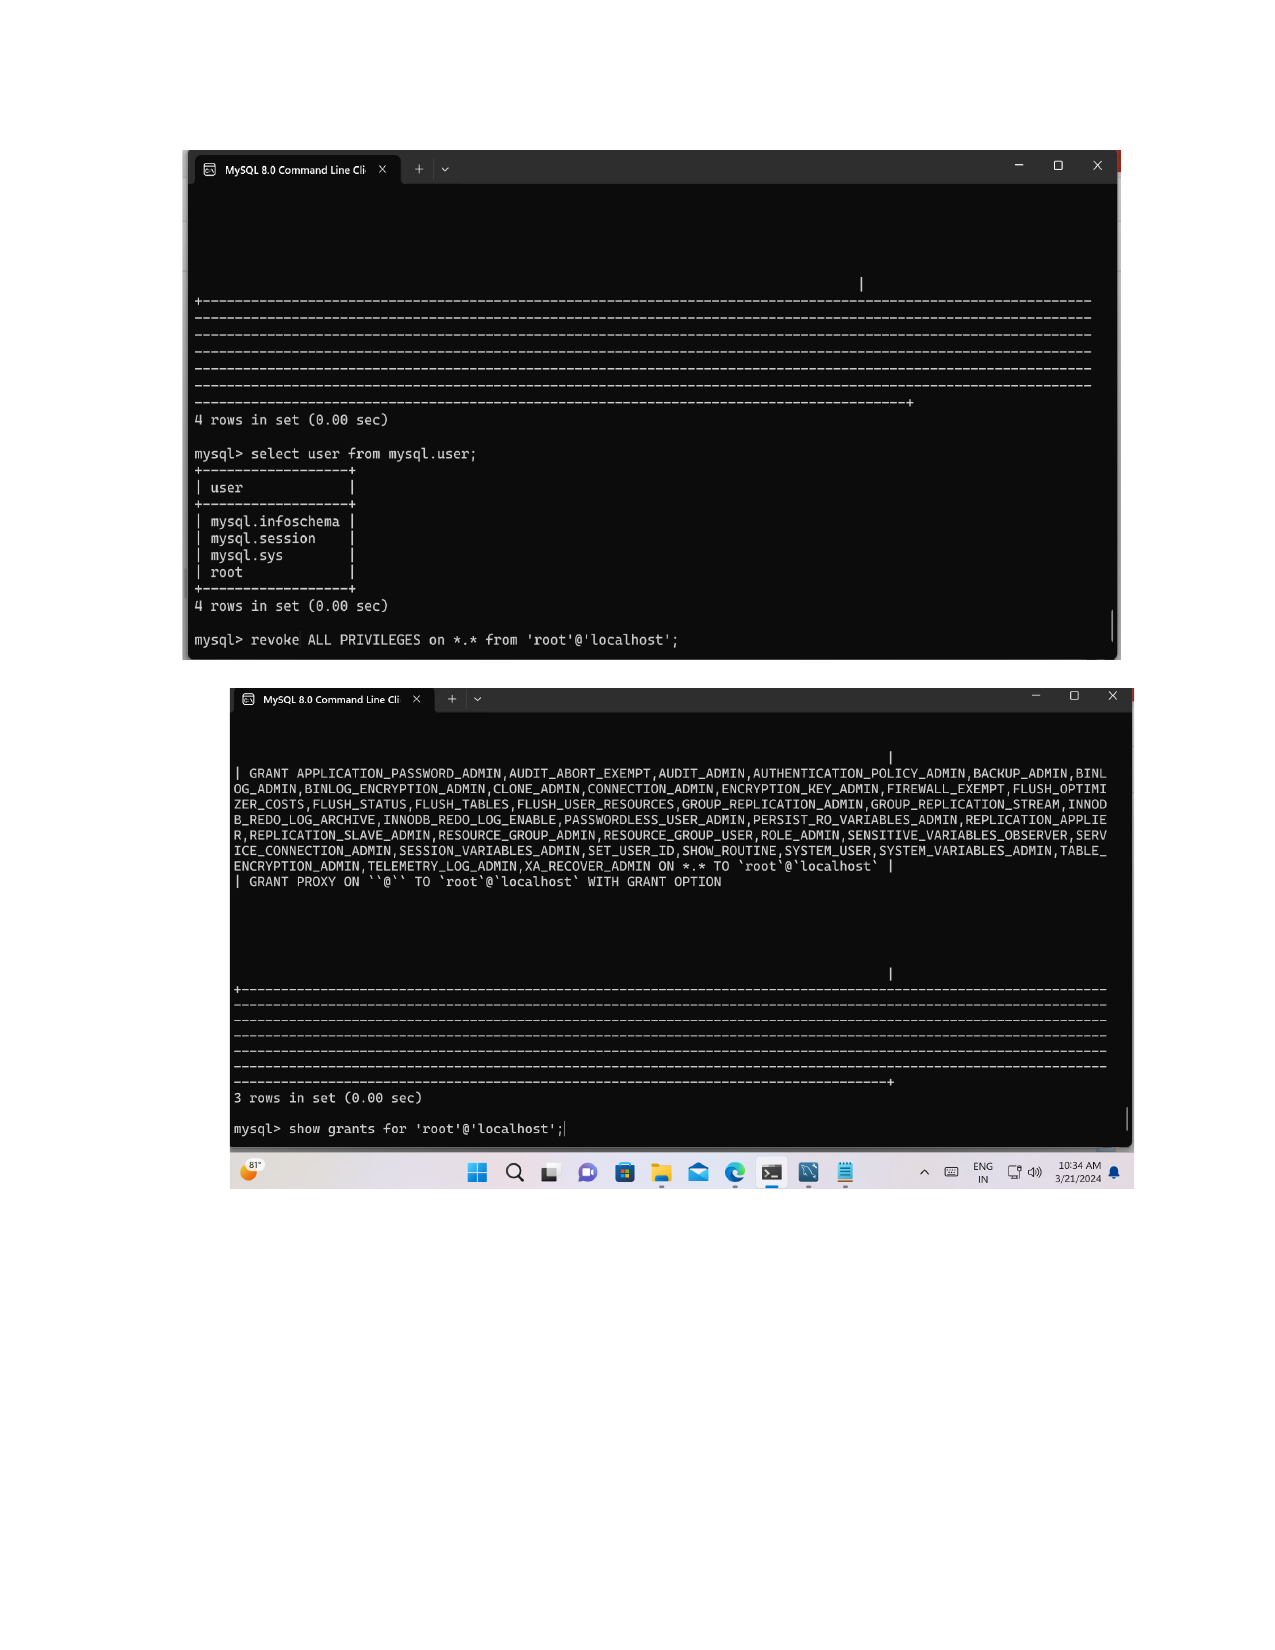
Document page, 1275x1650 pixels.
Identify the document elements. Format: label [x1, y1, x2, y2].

picture [182, 150, 1121, 660]
picture [229, 688, 1135, 1189]
